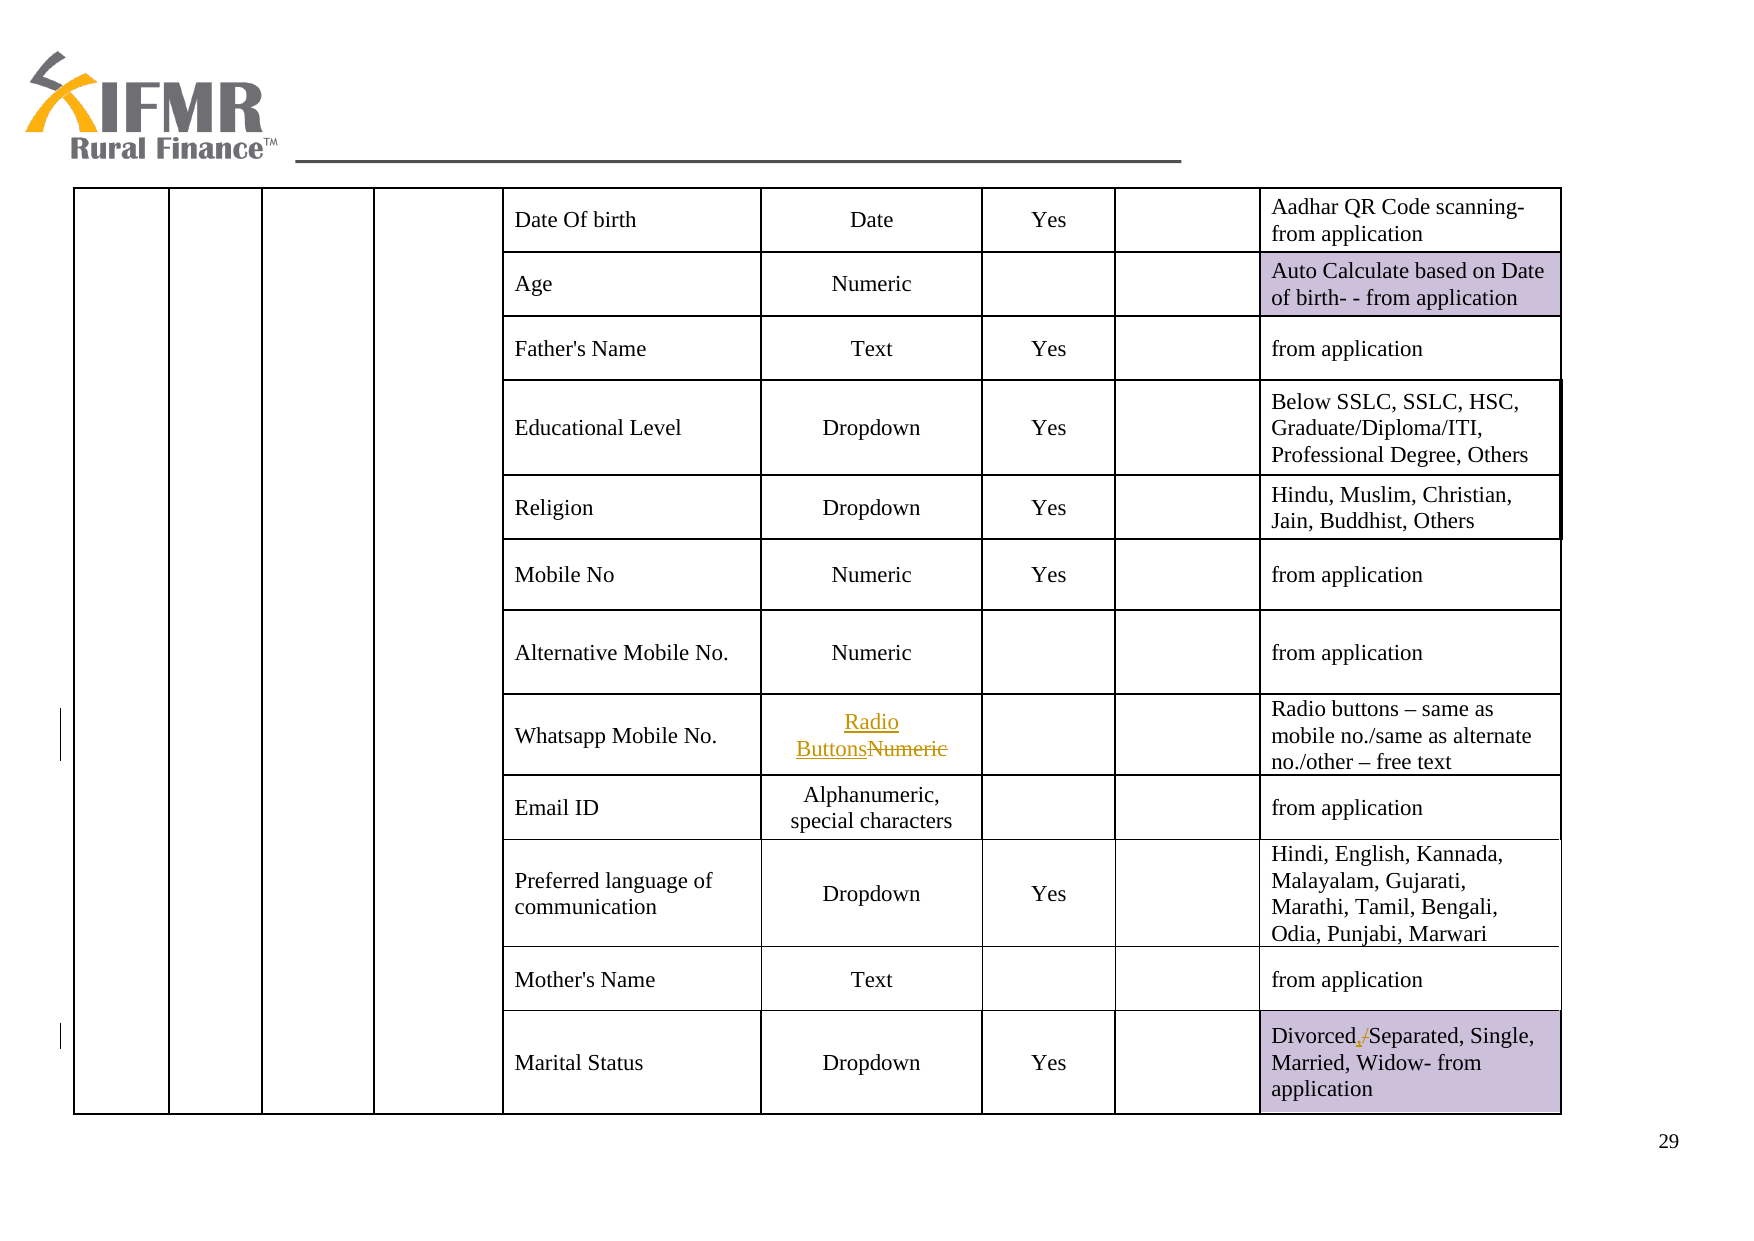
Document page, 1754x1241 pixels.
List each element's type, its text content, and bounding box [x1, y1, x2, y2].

table_cell from application [1260, 946, 1561, 1009]
table_cell Marital Status [504, 1011, 760, 1112]
table_cell Preferred language of communication [504, 840, 761, 946]
table_cell [983, 947, 1115, 1009]
table_cell [1116, 611, 1259, 693]
table_cell Dropdown [762, 476, 981, 538]
table_cell Dropdown [762, 381, 981, 474]
table_cell Yes [983, 476, 1114, 538]
table_cell Educational Level [504, 381, 760, 474]
table_cell [1116, 476, 1259, 538]
table_cell Yes [983, 540, 1114, 608]
table_cell Auto Calculate based on Date of birth- - from application [1261, 253, 1560, 315]
table_cell Numeric [762, 540, 981, 608]
table_cell from application [1261, 540, 1560, 608]
table_cell Dropdown [762, 1011, 981, 1112]
table_cell [1116, 540, 1259, 608]
table_cell Yes [983, 1011, 1114, 1112]
table_cell Hindu, Muslim, Christian, Jain, Buddhist, Others [1261, 476, 1559, 538]
table_cell [1116, 1011, 1259, 1112]
table_cell from application [1261, 611, 1560, 693]
table_cell Dropdown [762, 840, 982, 946]
table_cell Whatsapp Mobile No. [504, 695, 760, 774]
table_cell [1116, 381, 1259, 474]
table_cell Radio buttons – same as mobile no./same as alternate no./other – free text [1261, 695, 1560, 774]
table_cell [1116, 947, 1259, 1009]
table_cell Mother's Name [504, 947, 761, 1009]
table_cell [983, 695, 1114, 774]
table_cell [1116, 840, 1259, 946]
table_cell Alternative Mobile No. [504, 611, 760, 693]
table_cell Aadhar QR Code scanning- from application [1261, 189, 1560, 251]
picture [18, 45, 284, 166]
table_cell Mobile No [504, 540, 760, 608]
table_cell [1116, 776, 1259, 838]
table_cell [983, 776, 1114, 838]
table_cell [1116, 695, 1259, 774]
table_cell Yes [983, 840, 1115, 946]
table_cell DivorcedSeparated, Single, Married, Widow- from application [1261, 1010, 1560, 1112]
table_cell Numeric [762, 611, 981, 693]
table_cell Below SSLC, SSLC, HSC, Graduate/Diploma/ITI, Professional Degree, Others [1261, 381, 1559, 474]
table_cell Date Of birth [504, 189, 760, 251]
table_cell Email ID [504, 776, 760, 838]
table_cell Yes [983, 189, 1114, 251]
table_cell Age [504, 253, 760, 315]
table_cell Date [762, 189, 981, 251]
table_cell [983, 253, 1114, 315]
table_cell Alphanumeric, special characters [762, 776, 981, 838]
table_cell [762, 695, 981, 774]
table_cell [983, 611, 1114, 693]
table_cell Text [762, 947, 982, 1009]
table_cell [1116, 253, 1259, 315]
table_cell [1116, 317, 1259, 379]
table_cell from application [1261, 776, 1560, 838]
table_cell Yes [983, 317, 1114, 379]
table_cell Numeric [762, 253, 981, 315]
table_cell Hindi, English, Kannada, Malayalam, Gujarati, Marathi, Tamil, Bengali, Odia, Punjabi, Marwari [1260, 839, 1561, 946]
table_cell Text [762, 317, 981, 379]
table_cell [1116, 189, 1259, 251]
table_cell Father's Name [504, 317, 760, 379]
table_cell from application [1261, 317, 1560, 379]
table_cell Yes [983, 381, 1114, 474]
table_cell Religion [504, 476, 760, 538]
